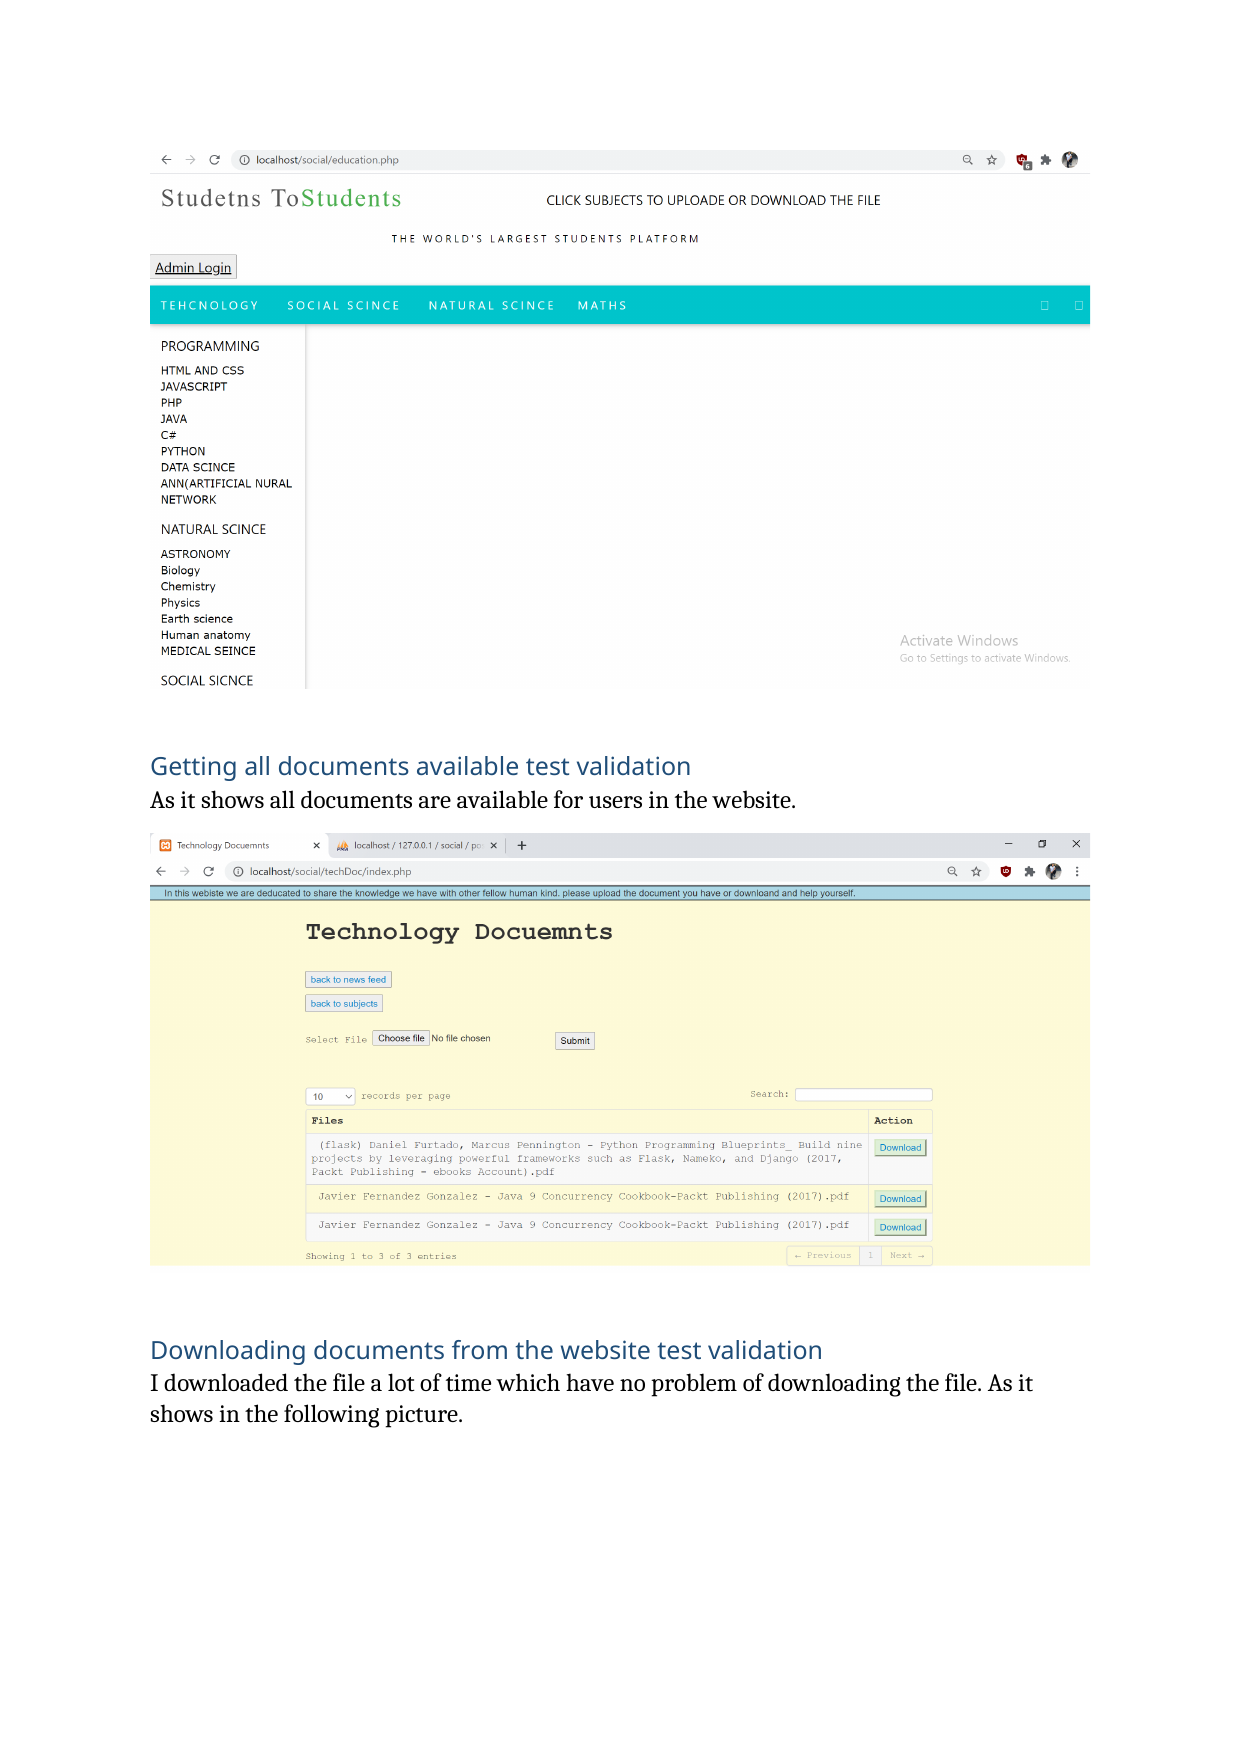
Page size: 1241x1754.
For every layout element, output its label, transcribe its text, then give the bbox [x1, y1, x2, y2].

text I downloaded the file a lot of time which have no problem of downloading the file. As it shows in the following picture. [150, 1369, 1090, 1429]
picture [150, 833, 1091, 1273]
text As it shows all documents are available for users in the website. [150, 786, 1090, 814]
subtitle Downloading documents from the website test validation [150, 1332, 1090, 1367]
subtitle Getting all documents available test validation [150, 749, 1090, 783]
picture [150, 150, 1091, 689]
